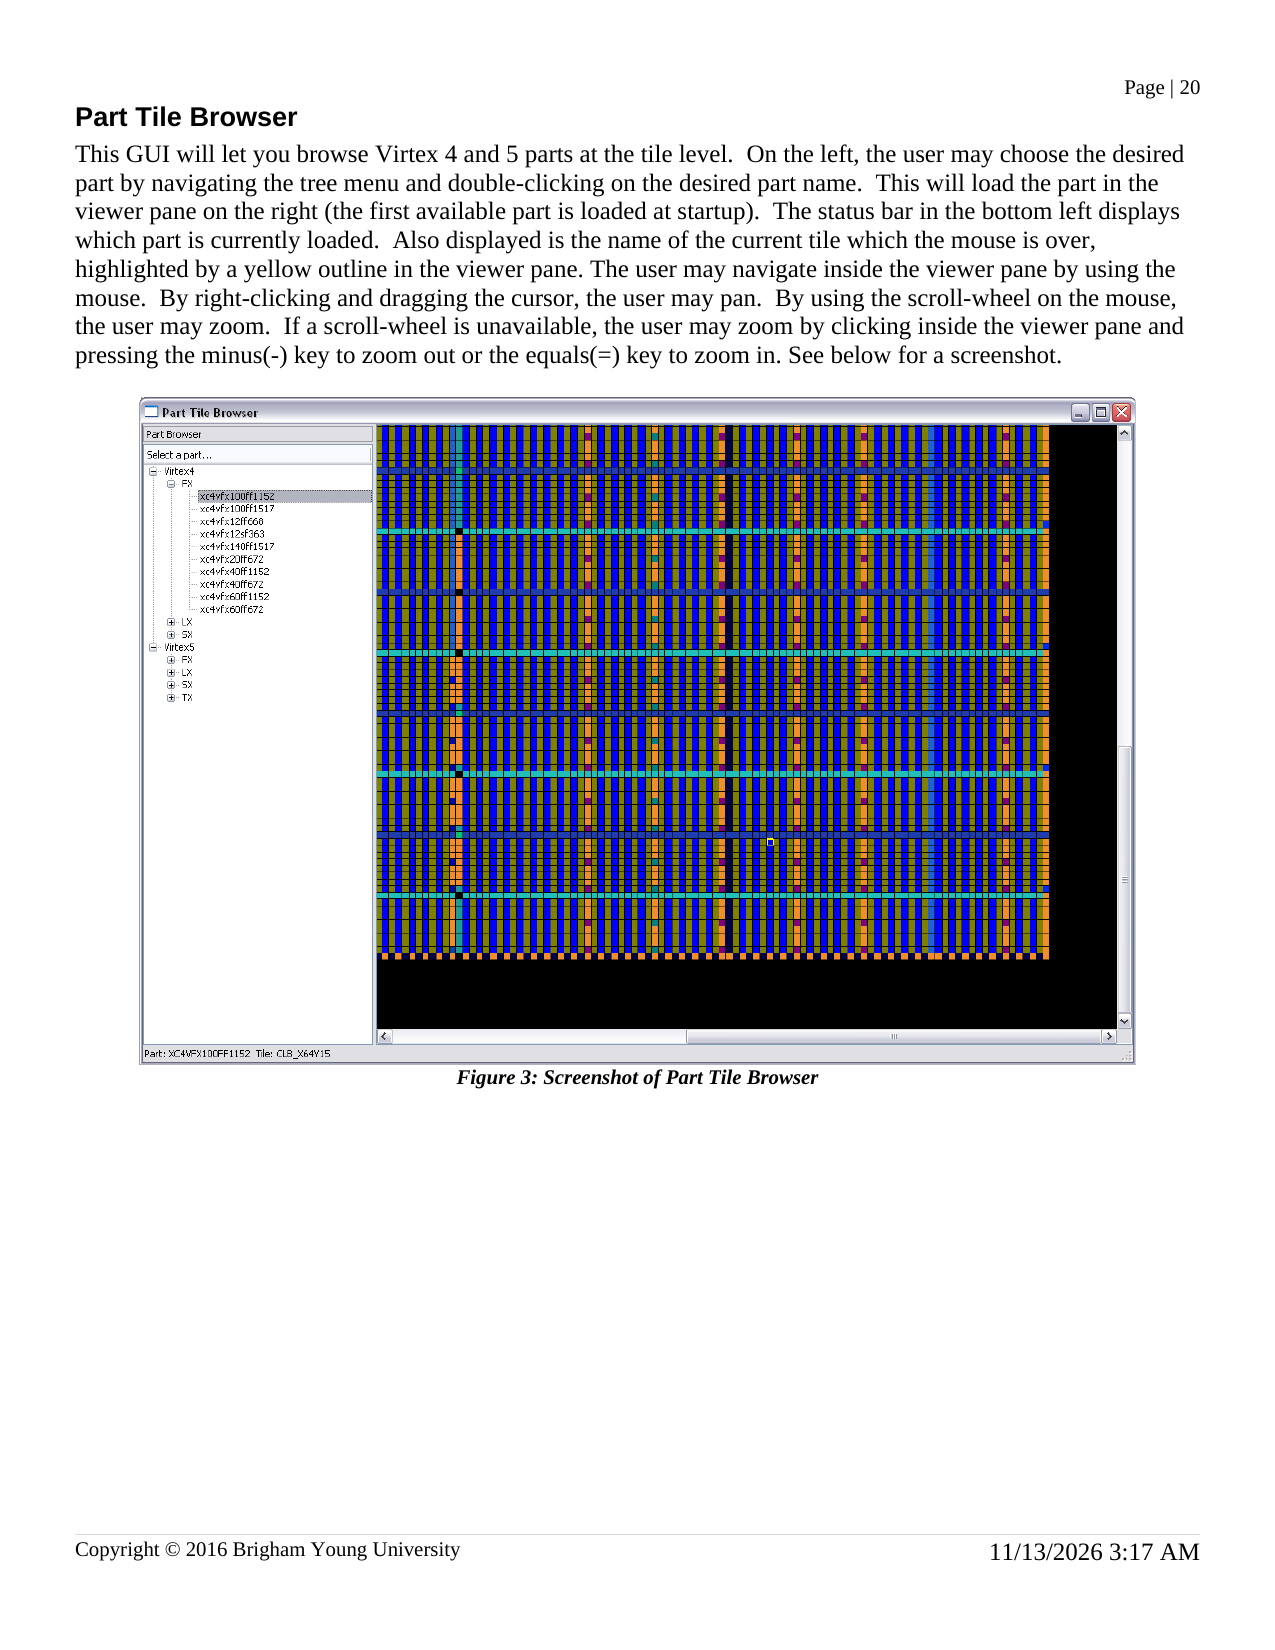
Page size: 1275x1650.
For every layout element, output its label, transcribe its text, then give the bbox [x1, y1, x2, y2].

picture [139, 397, 1136, 1065]
text This GUI will let you browse Virtex 4 and 5 parts at the tile level. On the left, the user may choose the desired part by navigating the tree menu and double-clicking on the desired part name. This will load the part in the viewer pane on the right (the first available part is loaded at startup). The status bar in the bottom left displays which part is currently loaded. Also displayed is the name of the current tile which the mouse is over, highlighted by a yellow outline in the viewer pane. The user may navigate inside the viewer pane by using the mouse. By right-clicking and dragging the cursor, the user may pan. By using the scroll-wheel on the mouse, the user may zoom. If a scroll-wheel is unavailable, the user may zoom by clicking inside the viewer pane and pressing the minus(-) key to zoom out or the equals(=) key to zoom in. See below for a screenshot. [75, 139, 1200, 369]
subtitle Part Tile Browser [75, 101, 1200, 133]
